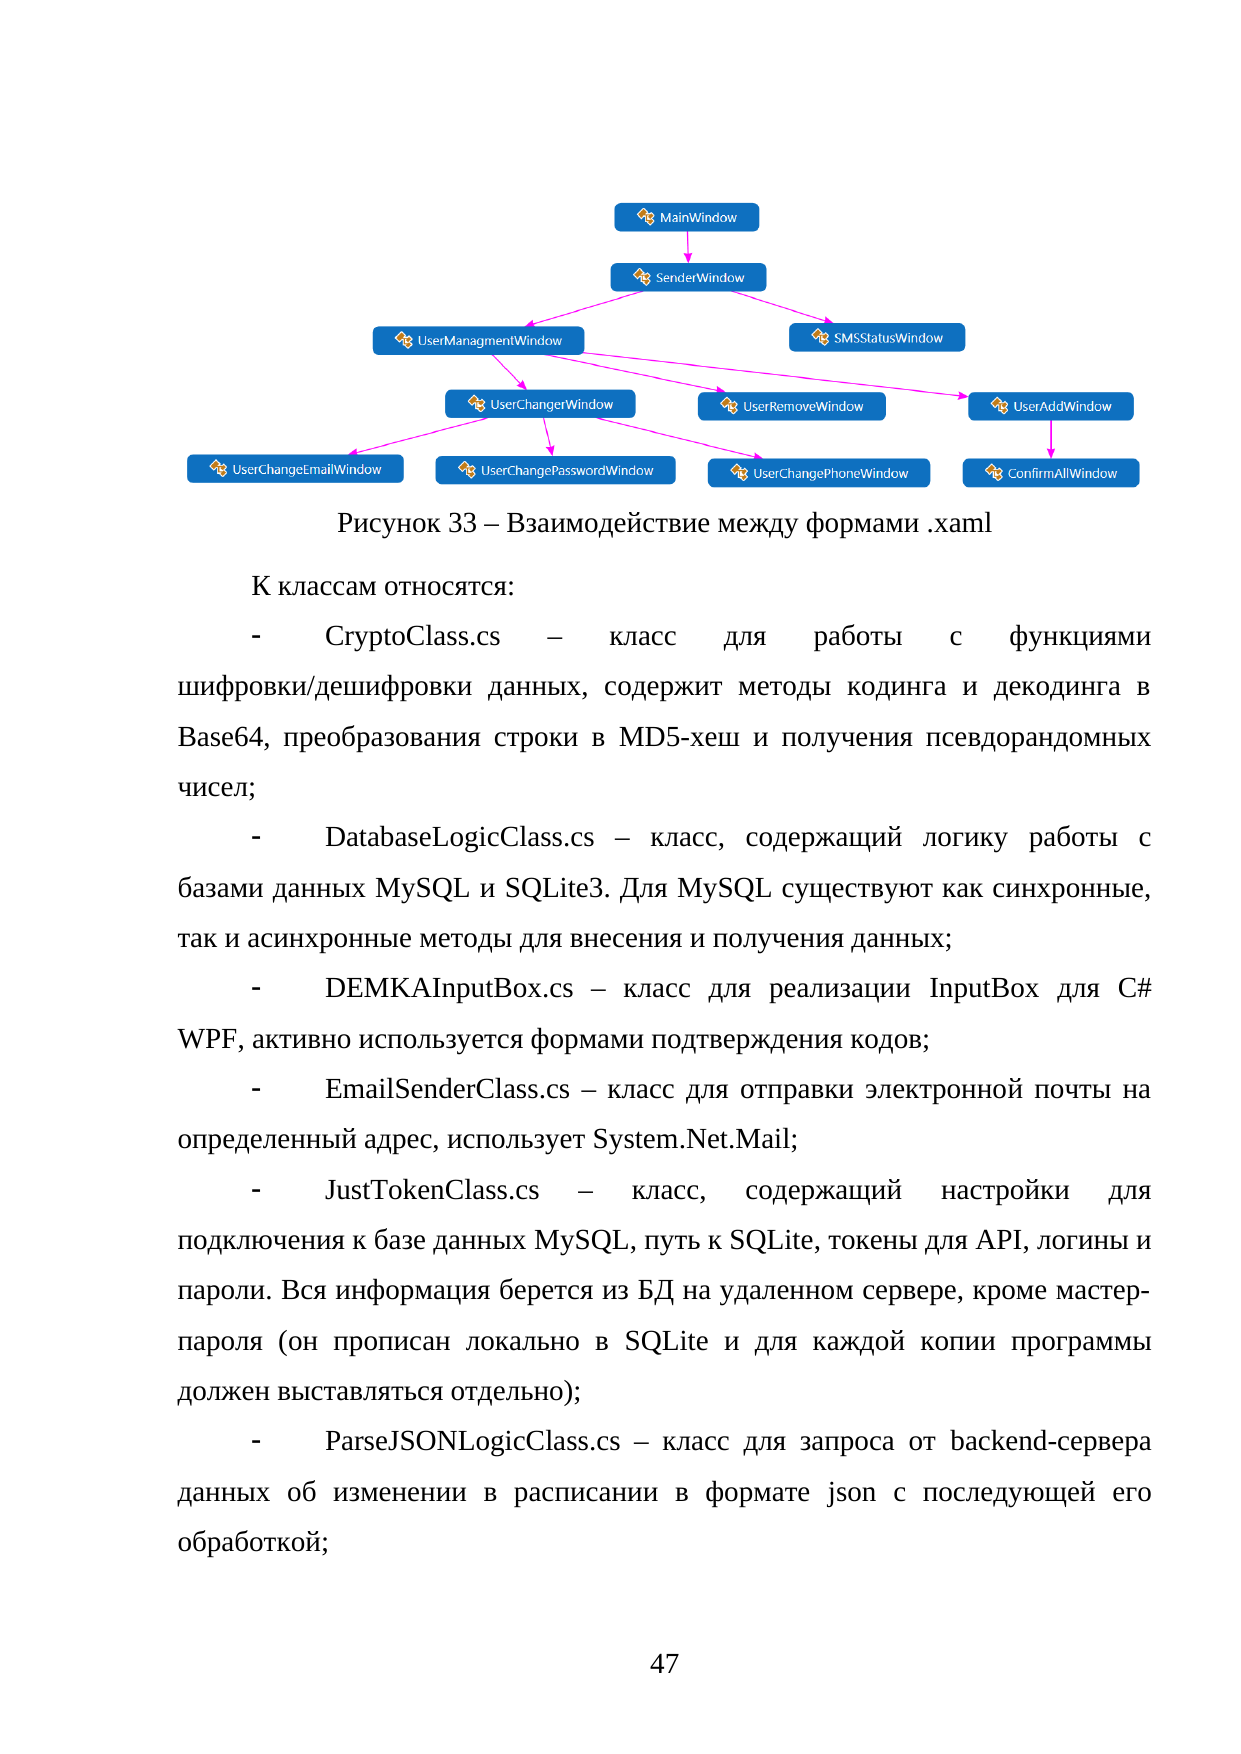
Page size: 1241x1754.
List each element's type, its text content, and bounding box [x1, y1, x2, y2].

text К классам относятся: [177, 568, 1152, 601]
picture [177, 189, 1152, 500]
list ParseJSONLogicClass.cs – класс для запроса от backend-сервера данных об изменении в расписании в формате json с последующей его обработкой; [177, 1423, 1152, 1558]
list CryptoClass.cs – класс для работы с функциями шифровки/дешифровки данных, содержит методы кодинга и декодинга в Base64, преобразования строки в MD5-хеш и получения псевдорандомных чисел; [177, 618, 1152, 802]
list JustTokenClass.cs – класс, содержащий настройки для подключения к базе данных MySQL, путь к SQLite, токены для API, логины и пароли. Вся информация берется из БД на удаленном сервере, кроме мастер-пароля (он прописан локально в SQLite и для каждой копии программы должен выставляться отдельно); [177, 1172, 1152, 1407]
list DatabaseLogicClass.cs – класс, содержащий логику работы с базами данных MySQL и SQLite3. Для MySQL существуют как синхронные, так и асинхронные методы для внесения и получения данных; [177, 819, 1152, 953]
list DEMKAInputBox.cs – класс для реализации InputBox для C# WPF, активно используется формами подтверждения кодов; [177, 970, 1152, 1054]
list EmailSenderClass.cs – класс для отправки электронной почты на определенный адрес, использует System.Net.Mail; [177, 1071, 1152, 1155]
text Рисунок 33 – Взаимодействие между формами .xaml [177, 505, 1152, 538]
